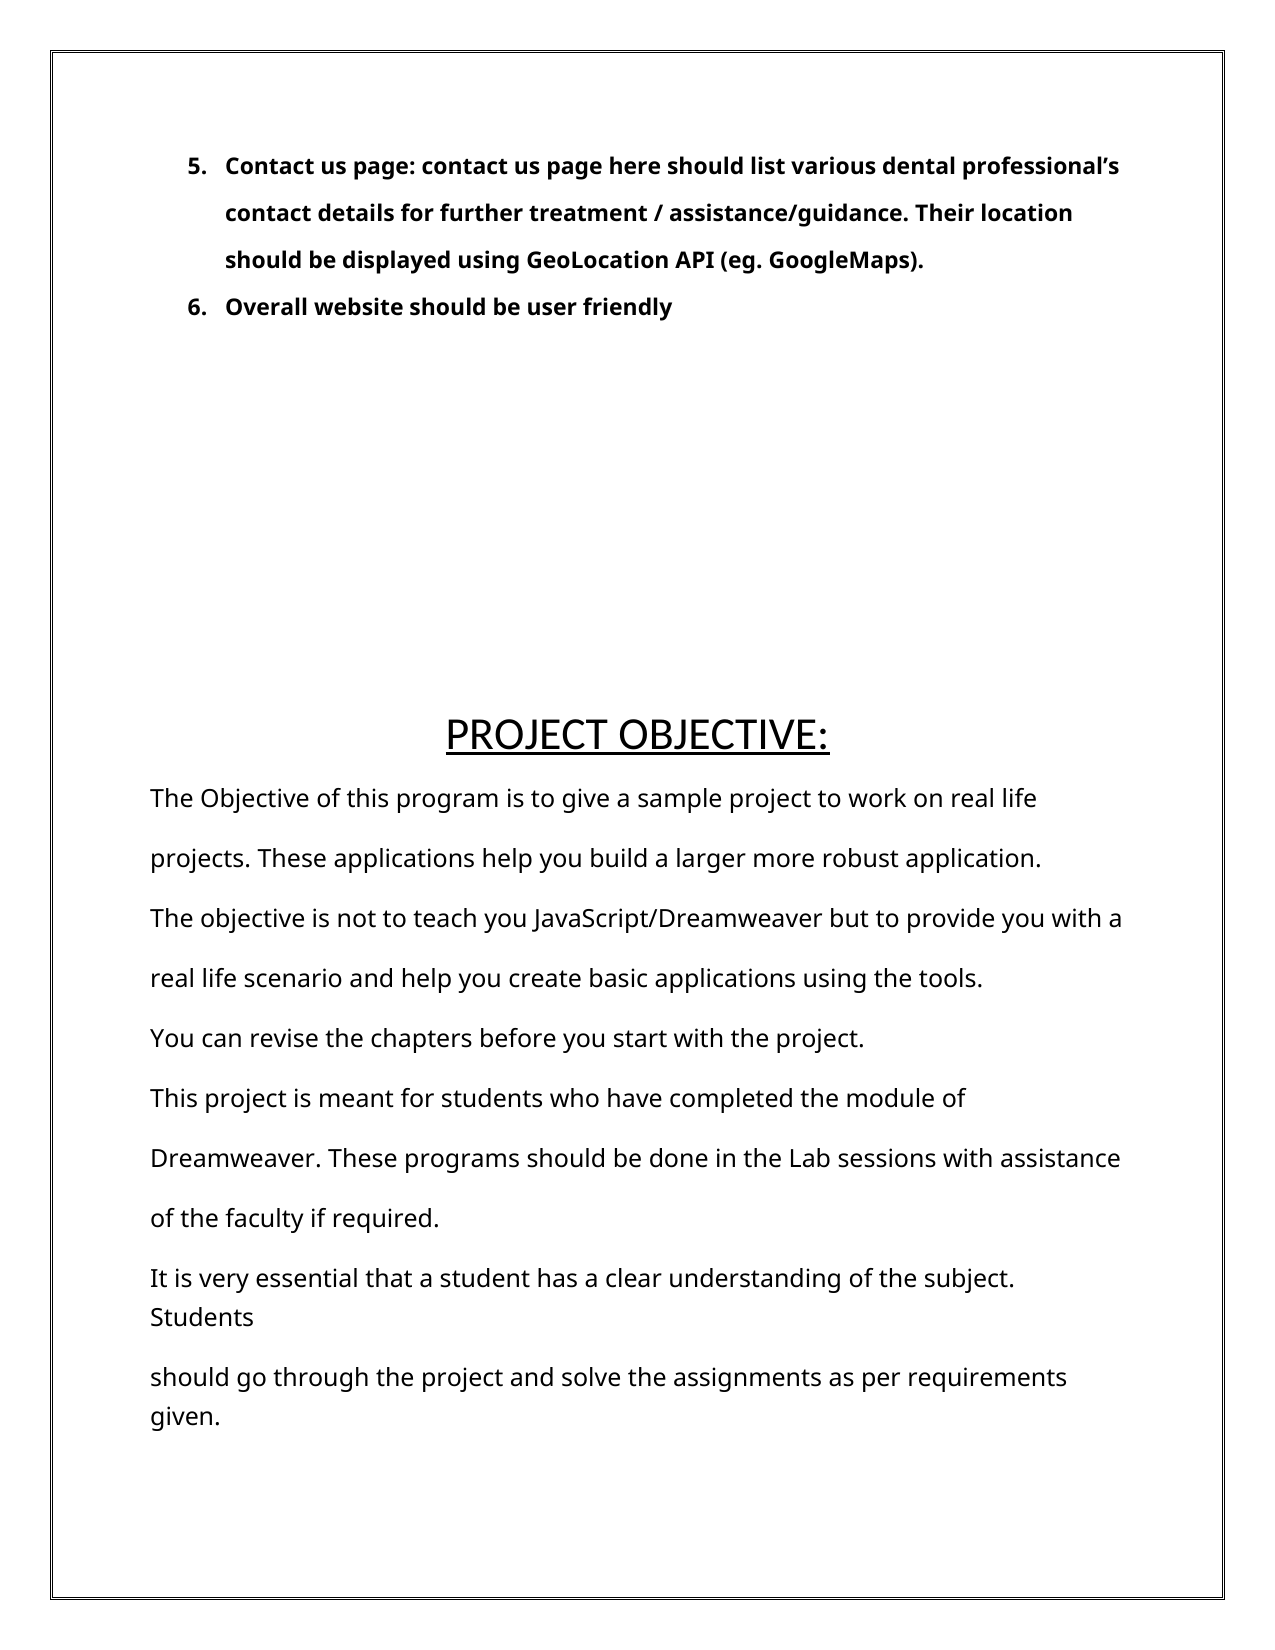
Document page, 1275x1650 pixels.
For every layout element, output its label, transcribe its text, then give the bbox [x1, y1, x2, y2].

text The Objective of this program is to give a sample project to work on real life [150, 781, 1125, 815]
text real life scenario and help you create basic applications using the tools. [150, 961, 1125, 995]
text You can revise the chapters before you start with the project. [150, 1021, 1125, 1055]
text PROJECT OBJECTIVE: [150, 705, 1125, 761]
text The objective is not to teach you JavaScript/Dreamweaver but to provide you with a [150, 901, 1125, 935]
list Contact us page: contact us page here should list various dental professional’s contact details for further treatment / assistance/guidance. Their location should be displayed using GeoLocation API (eg. GoogleMaps). [187, 150, 1125, 275]
text of the faculty if required. [150, 1201, 1125, 1235]
text It is very essential that a student has a clear understanding of the subject. Students [150, 1261, 1125, 1334]
text This project is meant for students who have completed the module of [150, 1081, 1125, 1115]
text should go through the project and solve the assignments as per requirements given. [150, 1360, 1125, 1433]
text Dreamweaver. These programs should be done in the Lab sessions with assistance [150, 1141, 1125, 1175]
list Overall website should be user friendly [187, 291, 1125, 322]
text projects. These applications help you build a larger more robust application. [150, 841, 1125, 875]
